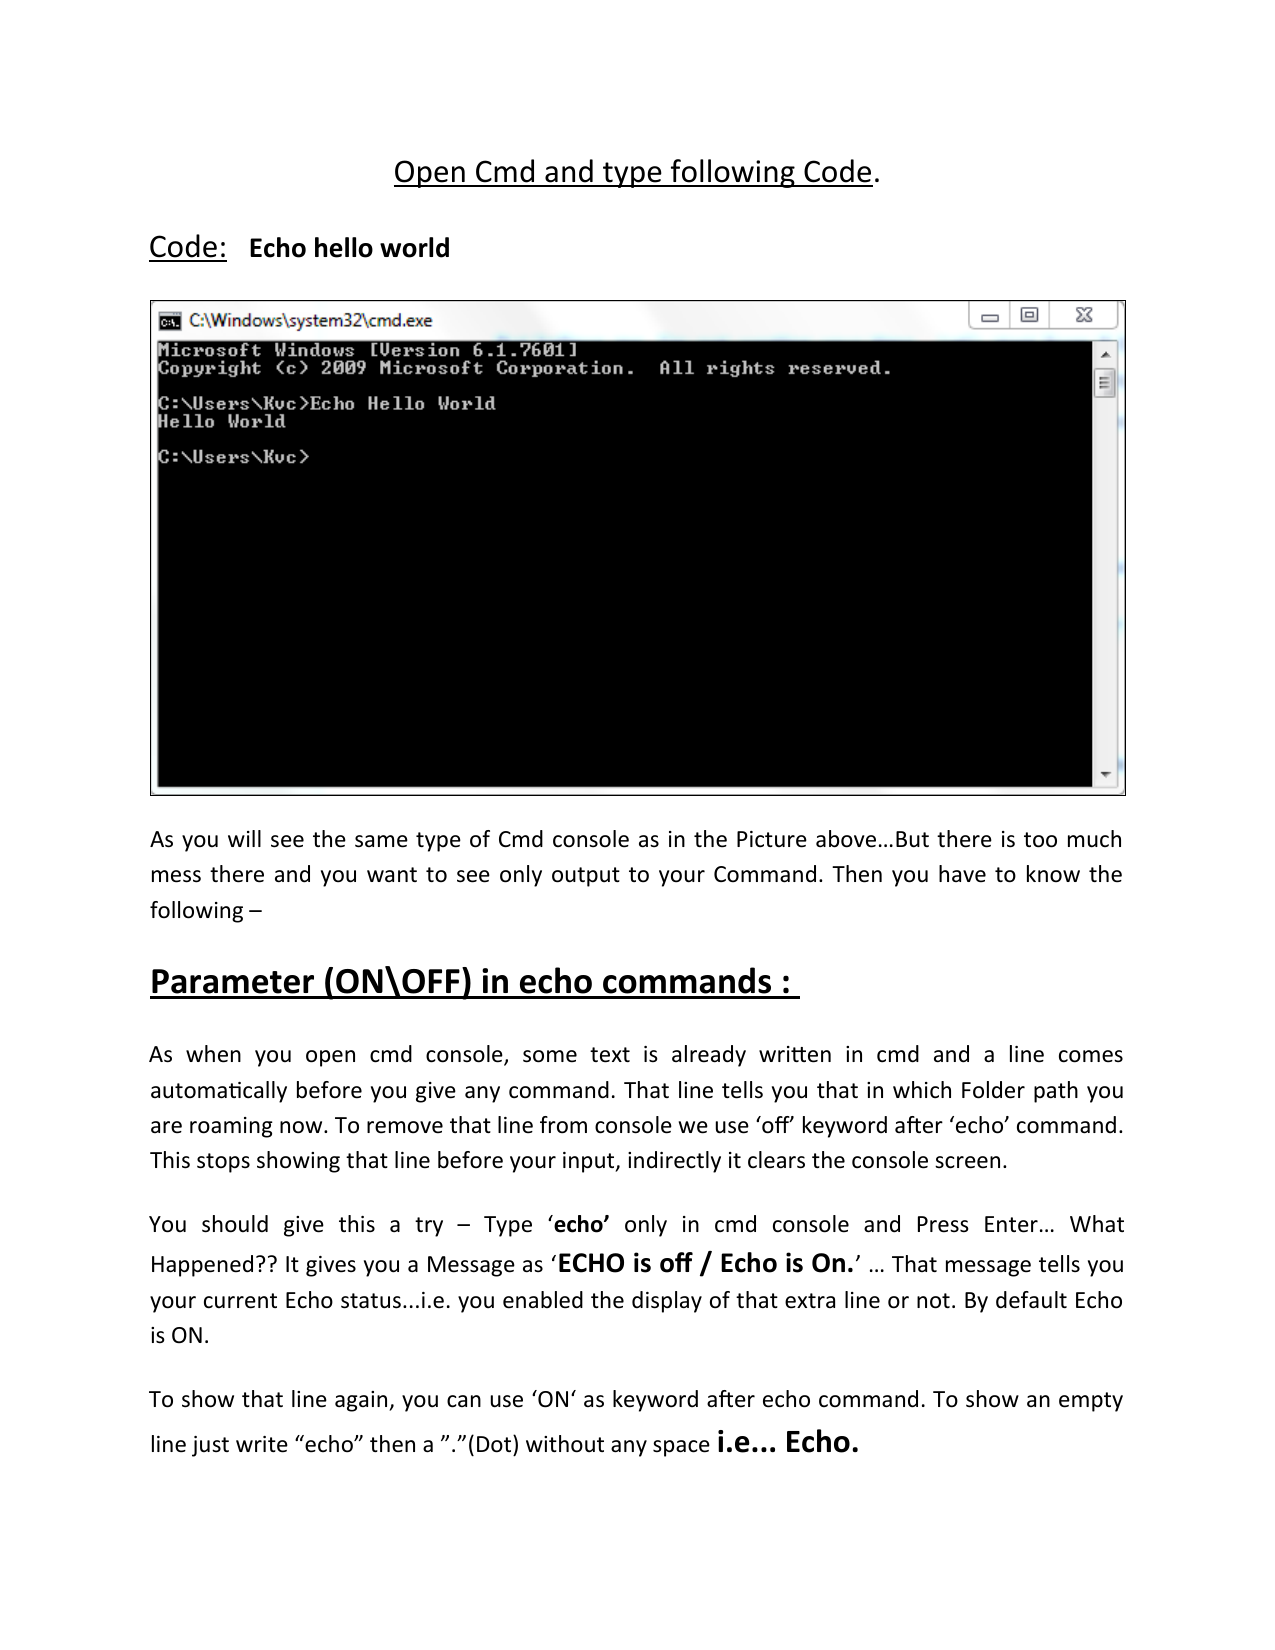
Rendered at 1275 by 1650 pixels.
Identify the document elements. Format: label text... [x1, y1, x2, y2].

text To show that line again, you can use ‘ON‘ as keyword after echo command. To show an empty line just write “echo” then a ”.”(Dot) without any space i.e... Echo. [149, 1383, 1126, 1461]
text You should give this a try – Type ‘echo’ only in cmd console and Press Enter… What Happened?? It gives you a Message as ‘ECHO is off / Echo is On.’ … That message tells you your current Echo status...i.e. you enabled the display of that extra line or not. By default Echo is ON. [149, 1208, 1126, 1350]
text Open Cmd and type following Code. [149, 150, 1126, 191]
text As when you open cmd console, some text is already written in cmd and a line comes automatically before you give any command. That line tells you that in which Folder path you are roaming now. To remove that line from console we use ‘off’ keyword after ‘echo’ command. This stops showing that line before your input, indirectly it clears the console screen. [149, 1038, 1126, 1175]
picture [151, 301, 1125, 795]
text As you will see the same type of Cmd console as in the Picture above…But there is too much mess there and you want to see only output to your Command. Then you have to know the following – [149, 823, 1126, 924]
text Code: Echo hello world [149, 225, 1126, 266]
text Parameter (ON\OFF) in echo commands : [150, 957, 1126, 1003]
